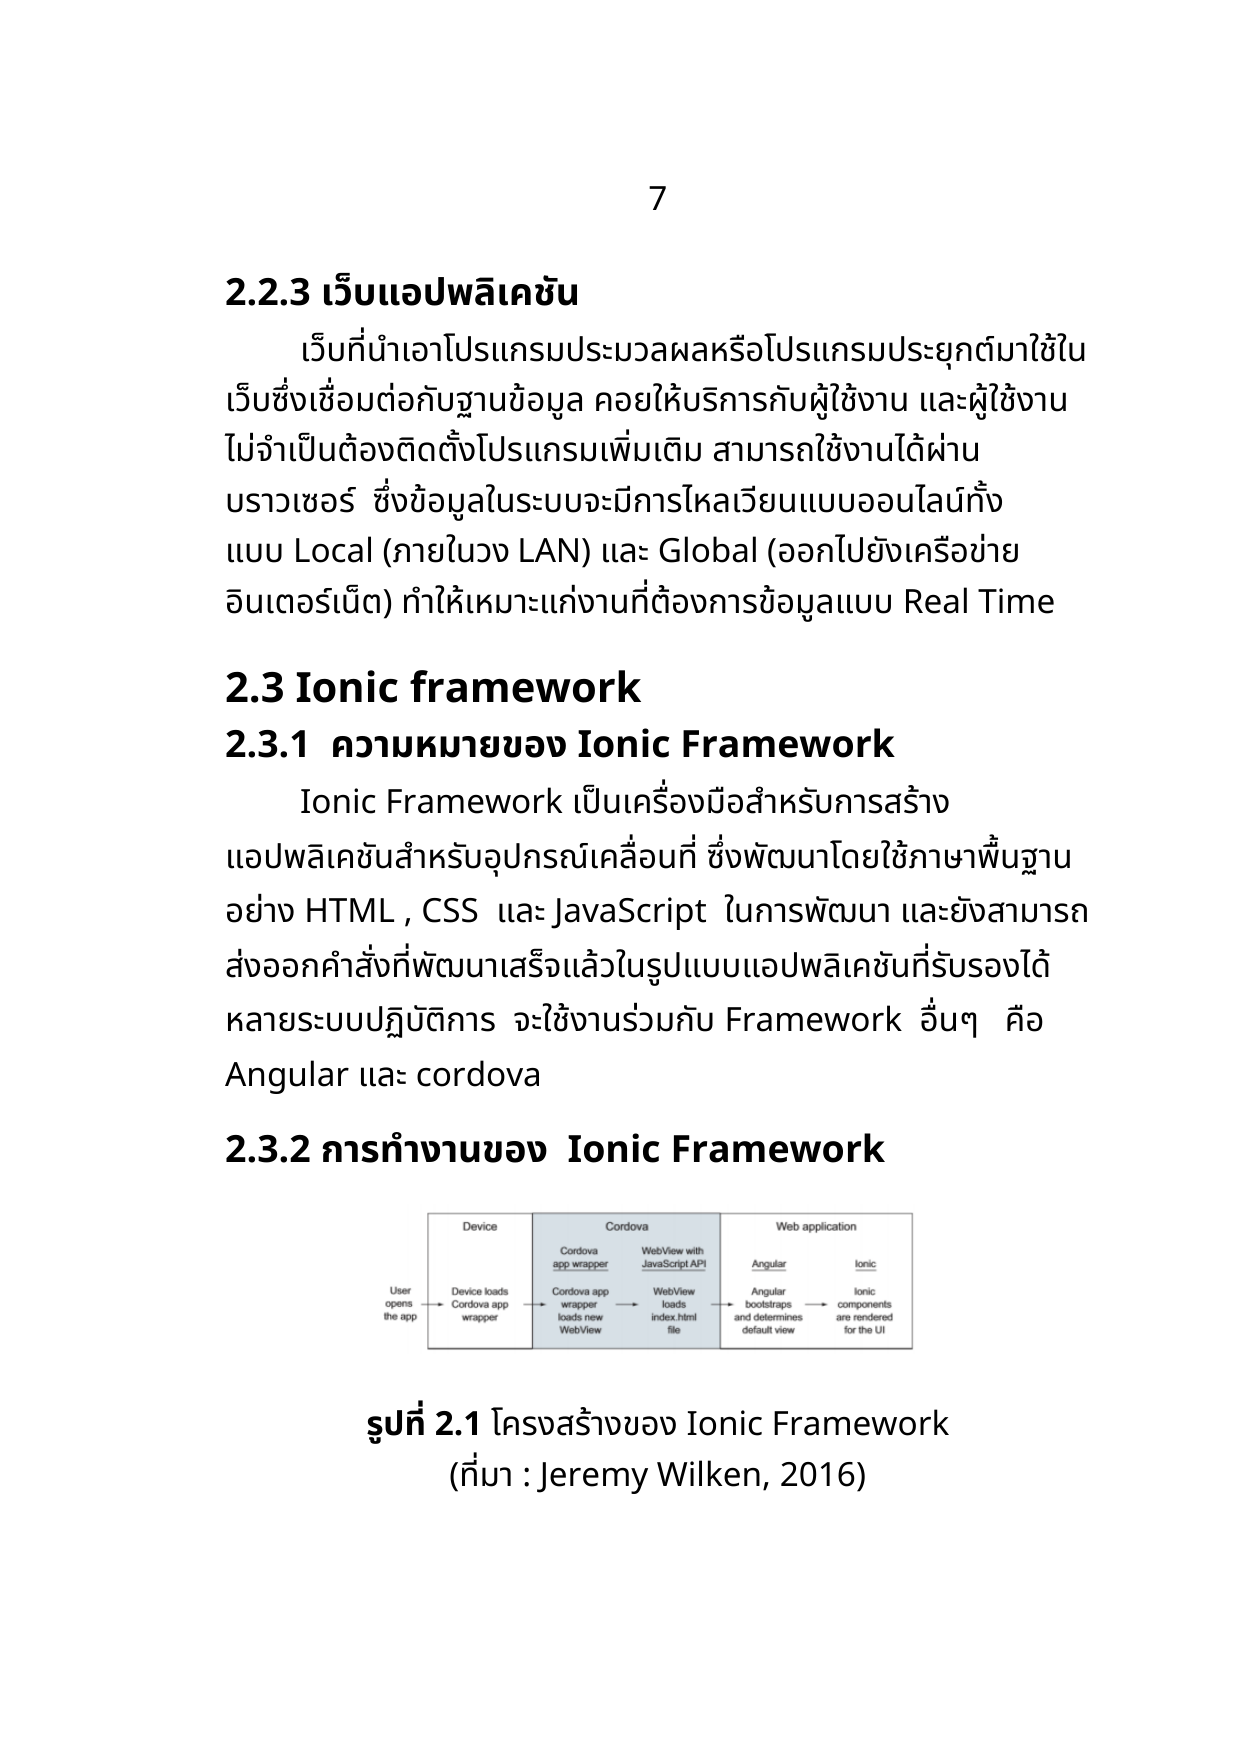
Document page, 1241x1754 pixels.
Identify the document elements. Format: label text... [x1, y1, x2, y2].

text 2.3.2 การทำงานของ Ionic Framework [225, 1122, 1090, 1179]
text Ionic Framework เป็นเครื่องมือสำหรับการสร้างแอปพลิเคชันสำหรับอุปกรณ์เคลื่อนที่ ซึ่งพัฒนาโดยใช้ภาษาพื้นฐานอย่าง HTML , CSS และ JavaScript ในการพัฒนา และยังสามารถส่งออกคำสั่งที่พัฒนาเสร็จแล้วในรูปแบบแอปพลิเคชันที่รับรองได้หลายระบบปฏิบัติการ จะใช้งานร่วมกับ Framework อื่นๆ คือ Angular และ cordova [225, 778, 1090, 1101]
text 2.3 Ionic framework [225, 658, 1090, 714]
text 2.3.1 ความหมายของ Ionic Framework [225, 718, 1090, 775]
picture [368, 1201, 948, 1354]
text (ที่มา : Jeremy Wilken, 2016) [225, 1451, 1090, 1501]
text 2.2.3 เว็บแอปพลิเคชัน [225, 265, 1090, 322]
text เว็บที่นำเอาโปรแกรมประมวลผลหรือโปรแกรมประยุกต์มาใช้ในเว็บซึ่งเชื่อมต่อกับฐานข้อมูล คอยให้บริการกับผู้ใช้งาน และผู้ใช้งานไม่จำเป็นต้องติดตั้งโปรแกรมเพิ่มเติม สามารถใช้งานได้ผ่านบราวเซอร์ ซึ่งข้อมูลในระบบจะมีการไหลเวียนแบบออนไลน์ทั้งแบบ Local (ภายในวงLAN) และ Global (ออกไปยังเครือข่ายอินเตอร์เน็ต) ทำให้เหมาะแก่งานที่ต้องการข้อมูลแบบ Real Time [225, 326, 1090, 628]
text รูปที่ 2.1 โครงสร้างของ Ionic Framework [225, 1400, 1090, 1451]
